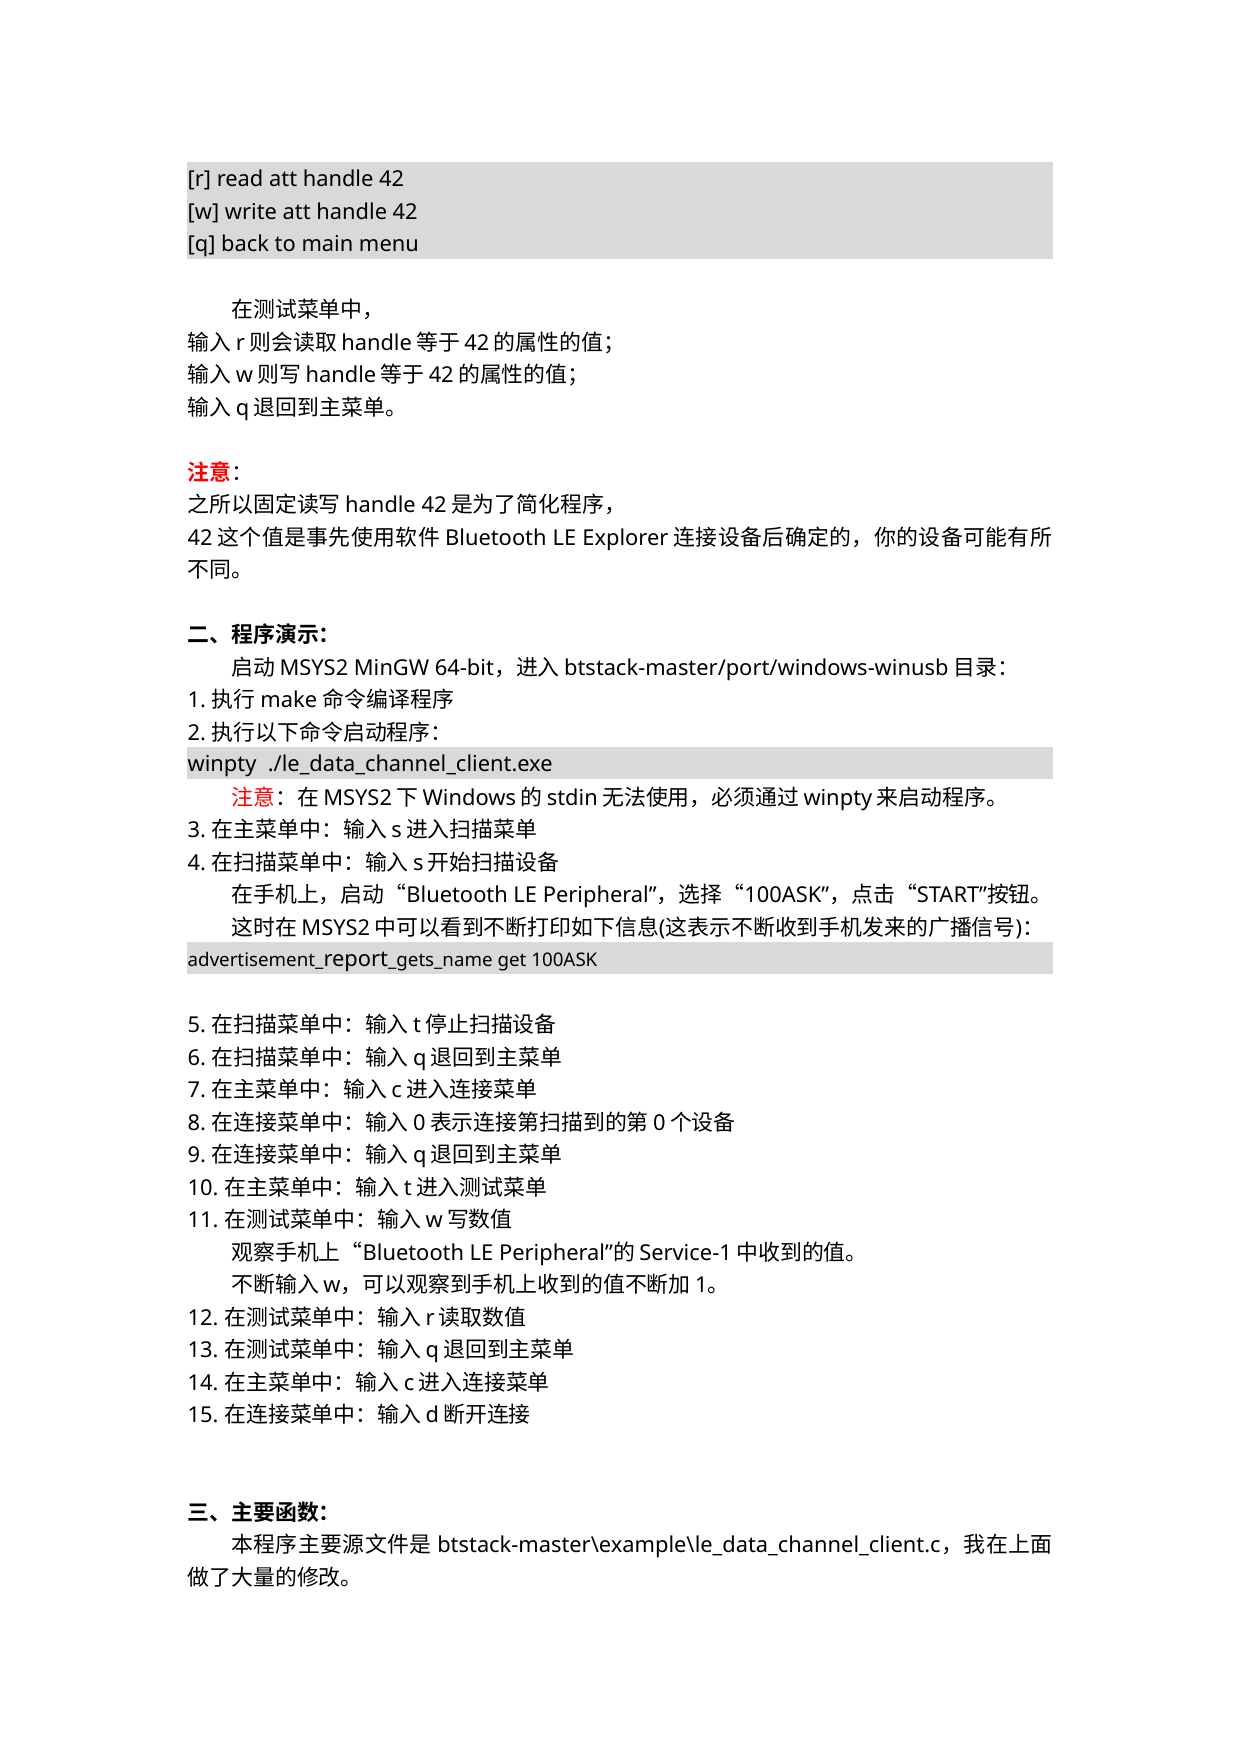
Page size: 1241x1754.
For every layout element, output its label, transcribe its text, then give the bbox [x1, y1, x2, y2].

text 在手机上，启动“Bluetooth LE Peripheral”，选择“100ASK”，点击“START”按钮。 [187, 877, 1053, 909]
text 输入r则会读取handle等于42的属性的值； [187, 324, 1053, 357]
text 注意：在MSYS2下Windows的stdin无法使用，必须通过winpty来启动程序。 [187, 779, 1053, 812]
text 12. 在测试菜单中：输入r读取数值 [187, 1299, 1053, 1332]
text 9. 在连接菜单中：输入q退回到主菜单 [187, 1137, 1053, 1169]
text 10. 在主菜单中：输入t进入测试菜单 [187, 1169, 1053, 1202]
text 不断输入w，可以观察到手机上收到的值不断加1。 [187, 1267, 1053, 1299]
text 42这个值是事先使用软件Bluetooth LE Explorer连接设备后确定的，你的设备可能有所不同。 [187, 519, 1053, 584]
text 三、主要函数： [187, 1494, 1053, 1527]
text winpty ./le_data_channel_client.exe [187, 747, 1053, 779]
text 2. 执行以下命令启动程序： [187, 714, 1053, 747]
text 4. 在扫描菜单中：输入s开始扫描设备 [187, 844, 1053, 877]
text 14. 在主菜单中：输入c进入连接菜单 [187, 1364, 1053, 1397]
text 6. 在扫描菜单中：输入q退回到主菜单 [187, 1039, 1053, 1072]
text 7. 在主菜单中：输入c进入连接菜单 [187, 1072, 1053, 1104]
text [r] read att handle 42 [187, 162, 1053, 194]
text 输入w则写handle等于42的属性的值； [187, 357, 1053, 389]
text 3. 在主菜单中：输入s进入扫描菜单 [187, 812, 1053, 844]
text 注意： [187, 454, 1053, 487]
text 输入q退回到主菜单。 [187, 389, 1053, 422]
text 8. 在连接菜单中：输入0表示连接第扫描到的第0个设备 [187, 1104, 1053, 1137]
text 之所以固定读写handle 42是为了简化程序， [187, 487, 1053, 519]
text 本程序主要源文件是btstack-master\example\le_data_channel_client.c，我在上面做了大量的修改。 [187, 1527, 1053, 1592]
text [w] write att handle 42 [187, 194, 1053, 227]
text advertisement_report_gets_name get 100ASK [187, 942, 1053, 974]
text 观察手机上“Bluetooth LE Peripheral”的Service-1中收到的值。 [187, 1234, 1053, 1267]
text 11. 在测试菜单中：输入w写数值 [187, 1202, 1053, 1234]
text 15. 在连接菜单中：输入d断开连接 [187, 1397, 1053, 1429]
text [q] back to main menu [187, 227, 1053, 259]
text 1. 执行 make 命令编译程序 [187, 682, 1053, 714]
text 这时在MSYS2中可以看到不断打印如下信息(这表示不断收到手机发来的广播信号)： [187, 909, 1053, 942]
text 启动MSYS2 MinGW 64-bit，进入btstack-master/port/windows-winusb目录： [187, 649, 1053, 682]
text 在测试菜单中， [187, 292, 1053, 324]
text 5. 在扫描菜单中：输入t停止扫描设备 [187, 1007, 1053, 1039]
text 13. 在测试菜单中：输入q退回到主菜单 [187, 1332, 1053, 1364]
text 二、程序演示： [187, 617, 1053, 649]
